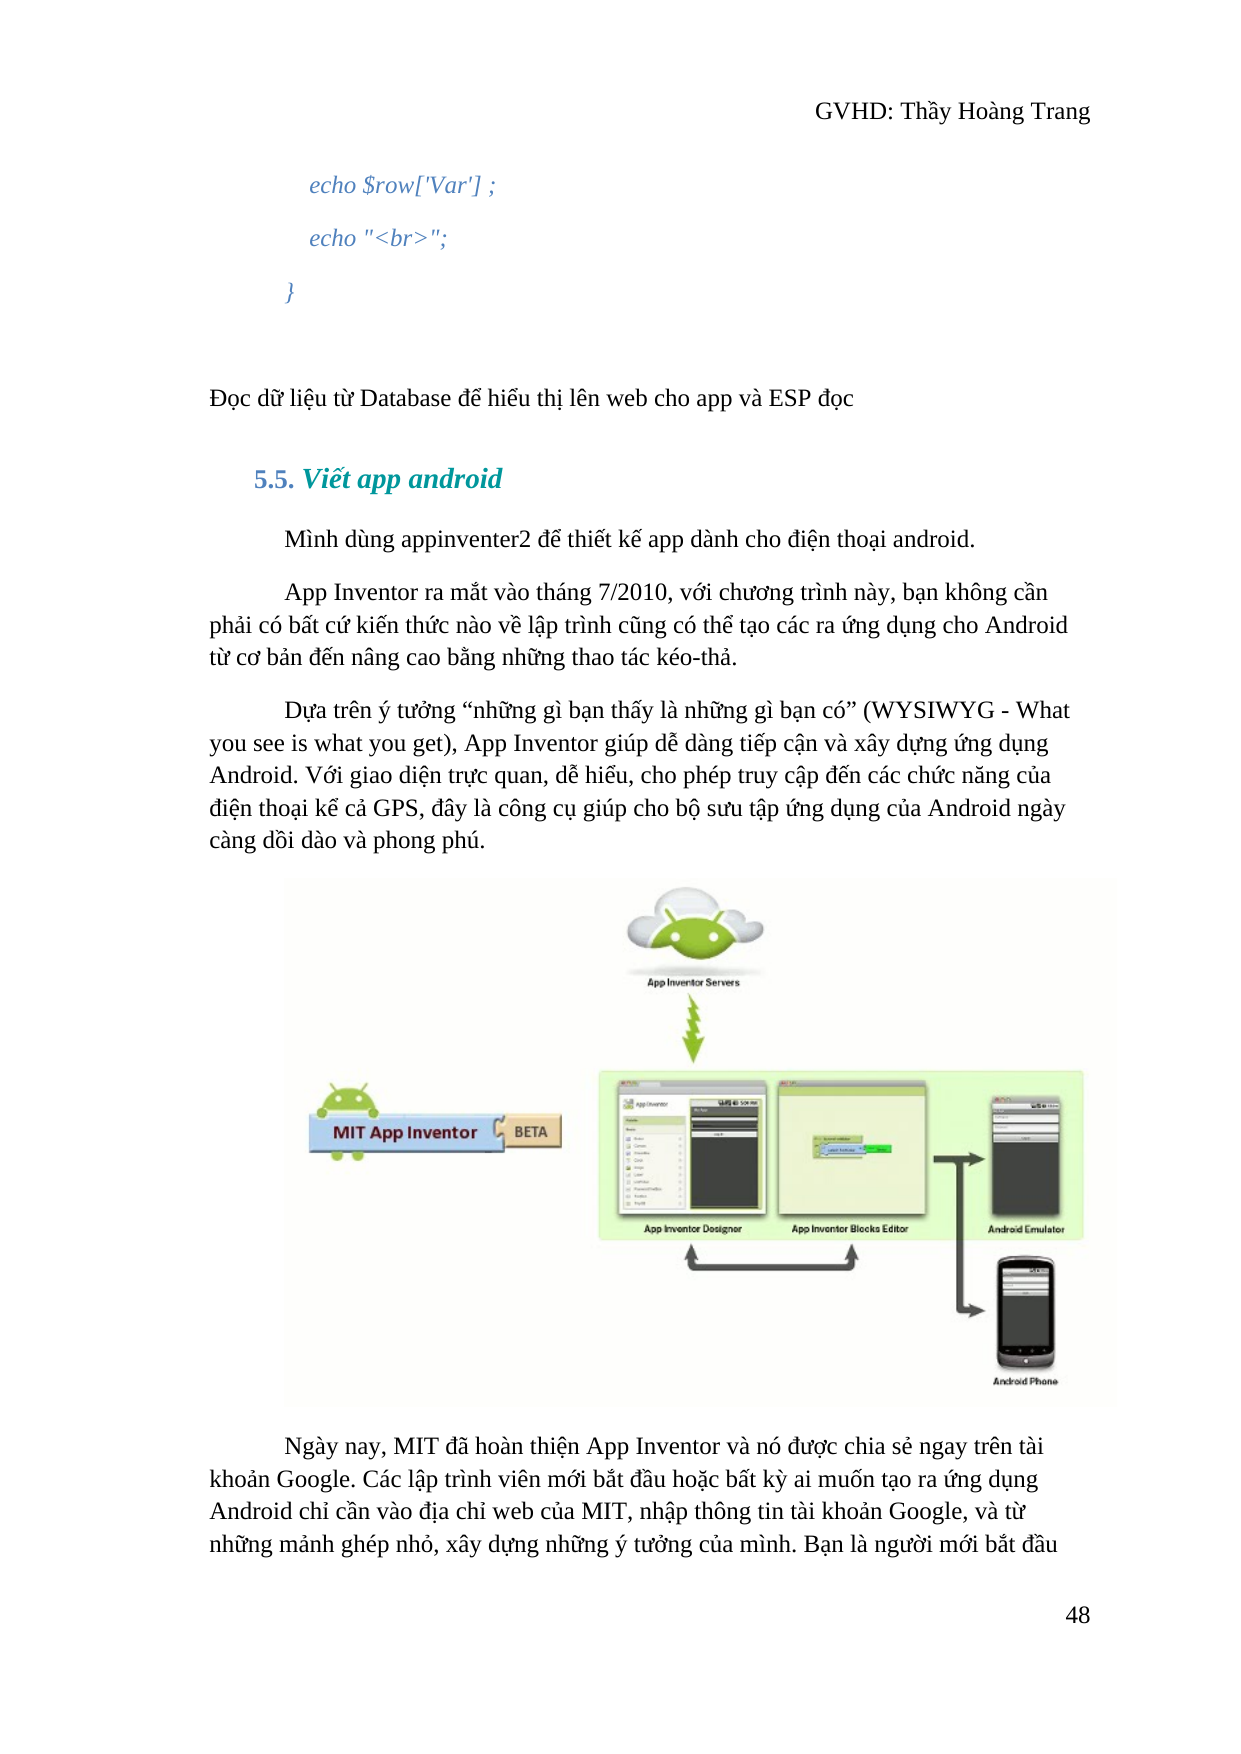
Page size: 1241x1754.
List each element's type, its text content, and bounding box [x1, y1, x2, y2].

text echo "<br>"; [209, 223, 1090, 252]
picture [284, 878, 1118, 1407]
text Đọc dữ liệu từ Database để hiểu thị lên web cho app và ESP đọc [209, 383, 1090, 412]
text App Inventor ra mắt vào tháng 7/2010, với chương trình này, bạn không cần phải có bất cứ kiến thức nào về lập trình cũng có thể tạo các ra ứng dụng cho Android từ cơ bản đến nâng cao bằng những thao tác kéo-thả. [209, 577, 1090, 671]
text echo $row['Var'] ; [209, 170, 1090, 199]
text } [209, 277, 1090, 305]
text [209, 1431, 1090, 1557]
text Dựa trên ý tưởng “những gì bạn thấy là những gì bạn có” (WYSIWYG - What you see is what you get), App Inventor giúp dễ dàng tiếp cận và xây dựng ứng dụng Android. Với giao diện trực quan, dễ hiểu, cho phép truy cập đến các chức năng của điện thoại kể cả GPS, đây là công cụ giúp cho bộ sưu tập ứng dụng của Android ngày càng dồi dào và phong phú. [209, 695, 1090, 854]
text Mình dùng appinventer2 để thiết kế app dành cho điện thoại android. [209, 524, 1090, 553]
subtitle Viết app android [254, 461, 1090, 495]
